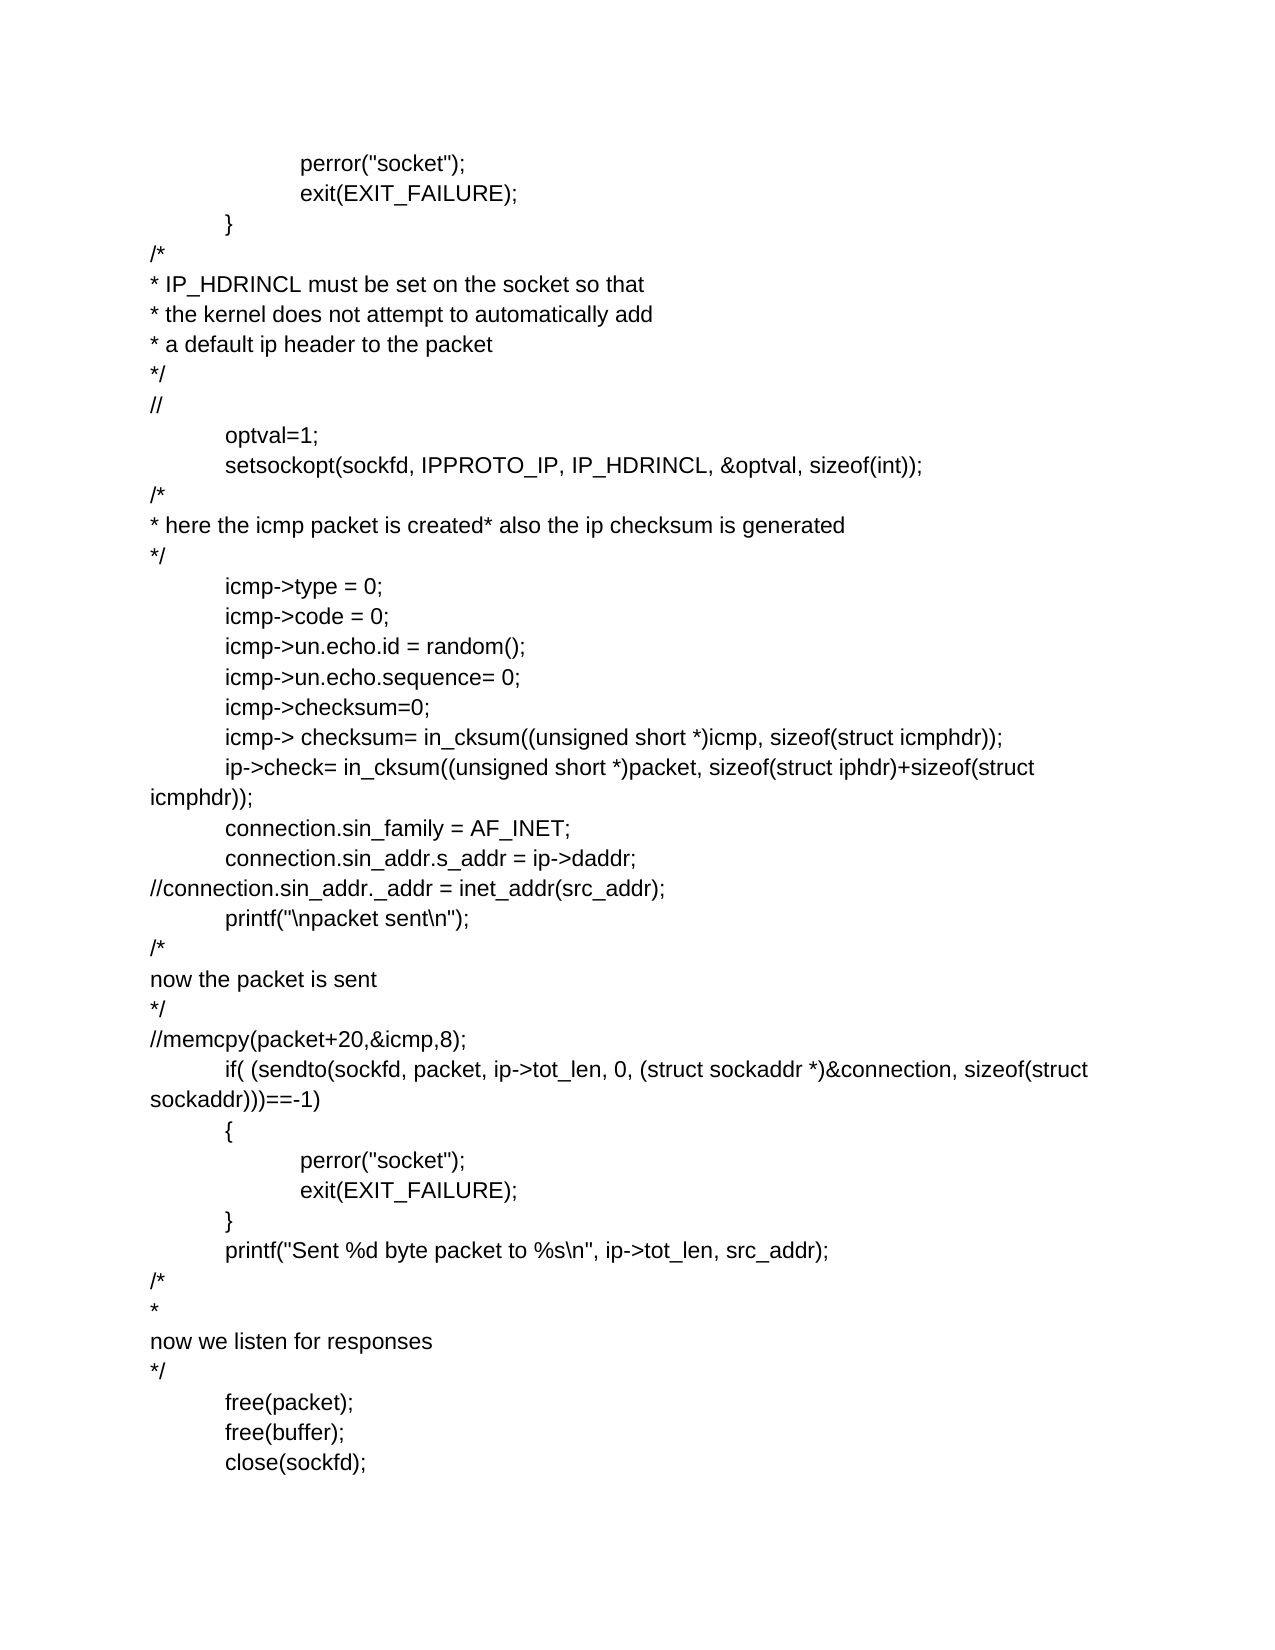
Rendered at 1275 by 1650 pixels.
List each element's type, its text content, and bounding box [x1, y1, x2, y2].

text exit(EXIT_FAILURE); [150, 1177, 1125, 1203]
text */ [150, 543, 1125, 569]
text { [150, 1117, 1125, 1143]
text connection.sin_family = AF_INET; [150, 814, 1125, 841]
text //connection.sin_addr._addr = inet_addr(src_addr); [150, 875, 1125, 901]
text free(packet); [150, 1388, 1125, 1415]
text setsockopt(sockfd, IPPROTO_IP, IP_HDRINCL, &optval, sizeof(int)); [150, 452, 1125, 478]
text */ [150, 1358, 1125, 1385]
text printf("\npacket sent\n"); [150, 905, 1125, 932]
text //memcpy(packet+20,&icmp,8); [150, 1026, 1125, 1052]
text * a default ip header to the packet [150, 331, 1125, 358]
text close(sockfd); [150, 1449, 1125, 1475]
text // [150, 392, 1125, 418]
text now the packet is sent [150, 966, 1125, 992]
text icmp-> checksum= in_cksum((unsigned short *)icmp, sizeof(struct icmphdr)); [150, 724, 1125, 750]
text * [150, 1298, 1125, 1324]
text if( (sendto(sockfd, packet, ip->tot_len, 0, (struct sockaddr *)&connection, sizeof(struct sockaddr)))==-1) [150, 1056, 1125, 1113]
text ip->check= in_cksum((unsigned short *)packet, sizeof(struct iphdr)+sizeof(struct icmphdr)); [150, 754, 1125, 811]
text */ [150, 361, 1125, 388]
text icmp->un.echo.sequence= 0; [150, 663, 1125, 690]
text icmp->code = 0; [150, 603, 1125, 629]
text /* [150, 241, 1125, 267]
text now we listen for responses [150, 1328, 1125, 1354]
text exit(EXIT_FAILURE); [150, 180, 1125, 207]
text } [150, 210, 1125, 237]
text } [150, 1207, 1125, 1234]
text perror("socket"); [150, 1147, 1125, 1173]
text icmp->checksum=0; [150, 694, 1125, 720]
text perror("socket"); [150, 150, 1125, 176]
text /* [150, 482, 1125, 509]
text printf("Sent %d byte packet to %s\n", ip->tot_len, src_addr); [150, 1237, 1125, 1264]
text * the kernel does not attempt to automatically add [150, 301, 1125, 327]
text /* [150, 1268, 1125, 1294]
text optval=1; [150, 422, 1125, 448]
text icmp->type = 0; [150, 573, 1125, 599]
text */ [150, 996, 1125, 1022]
text connection.sin_addr.s_addr = ip->daddr; [150, 845, 1125, 871]
text free(buffer); [150, 1419, 1125, 1445]
text icmp->un.echo.id = random(); [150, 633, 1125, 660]
text * here the icmp packet is created* also the ip checksum is generated [150, 512, 1125, 539]
text * IP_HDRINCL must be set on the socket so that [150, 271, 1125, 297]
text /* [150, 935, 1125, 962]
